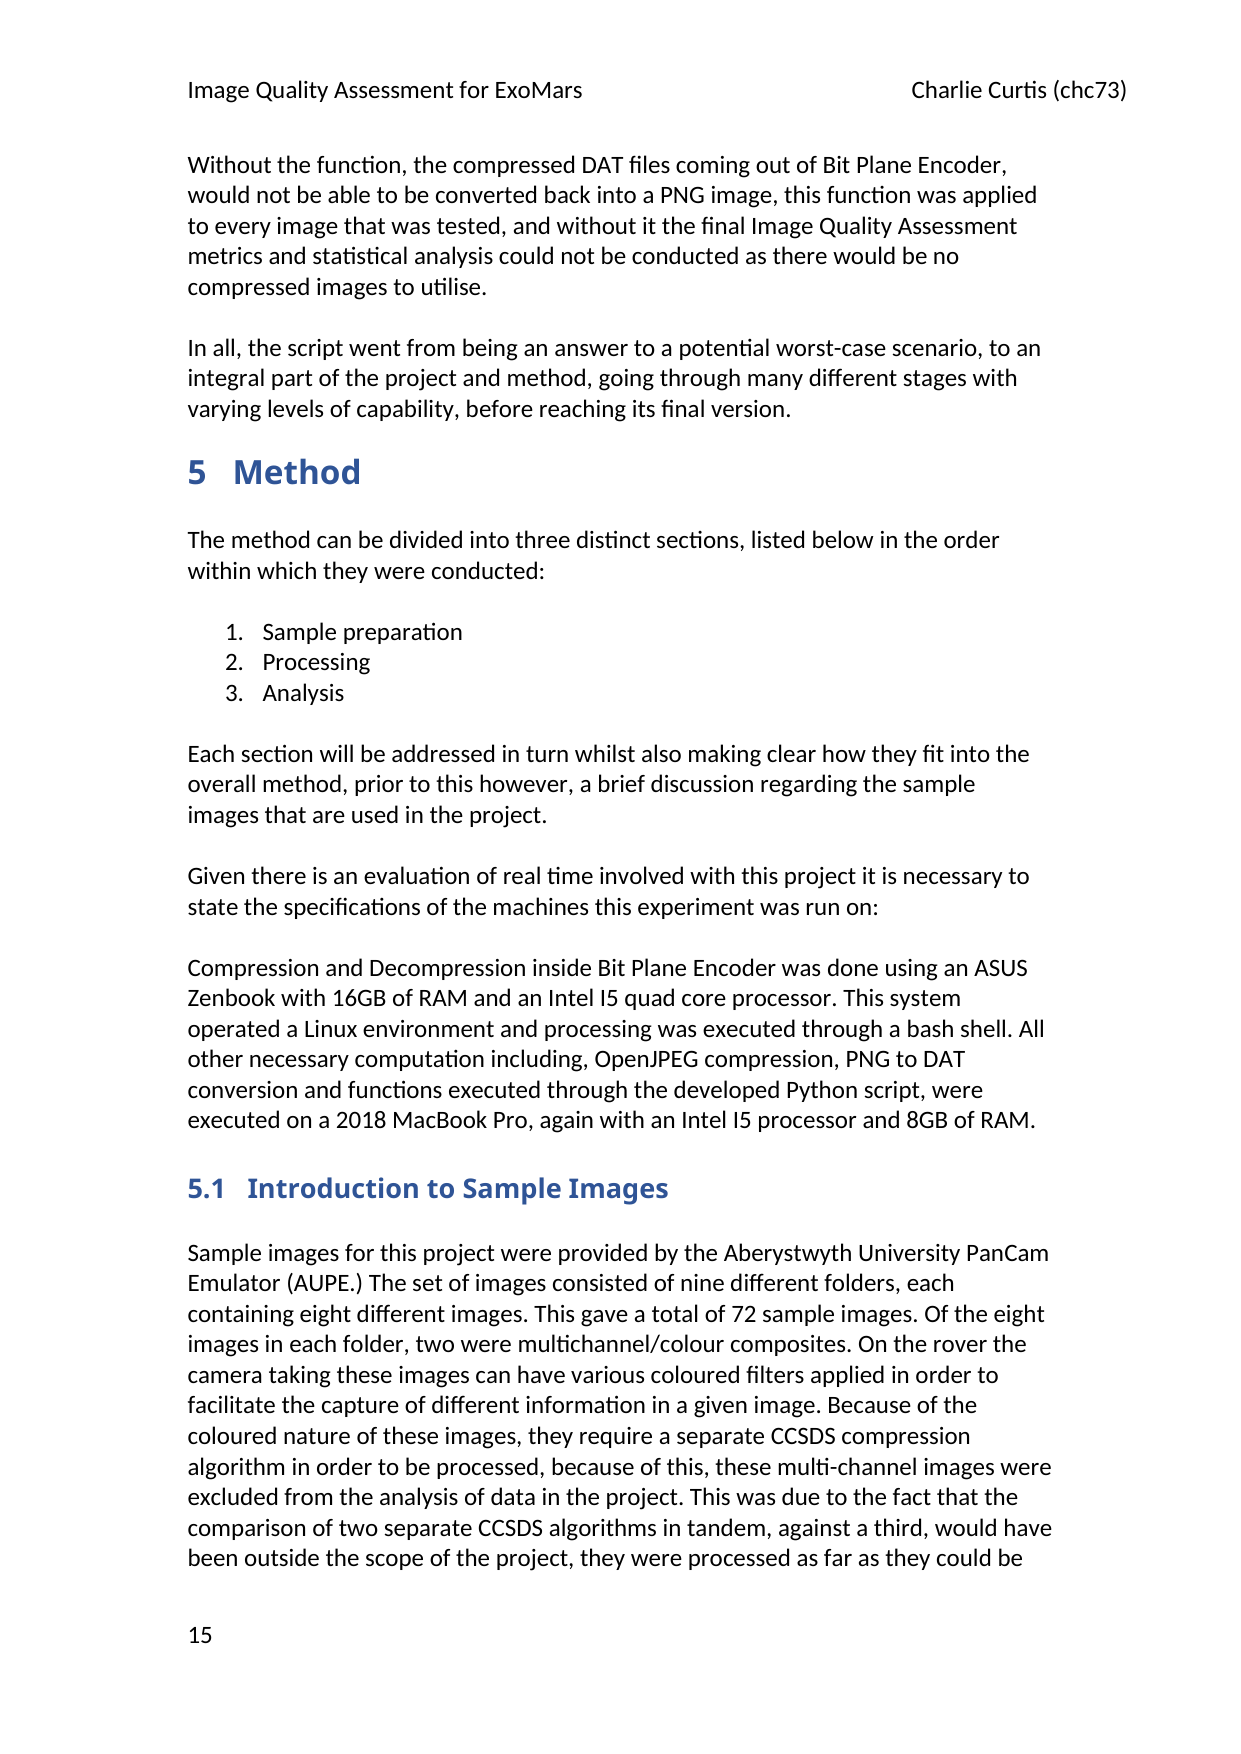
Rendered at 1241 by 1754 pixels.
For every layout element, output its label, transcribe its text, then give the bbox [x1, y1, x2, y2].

text Given there is an evaluation of real time involved with this project it is necessary to state the specifications of the machines this experiment was run on: [187, 860, 1053, 921]
text The method can be divided into three distinct sections, listed below in the order within which they were conducted: [187, 524, 1053, 586]
text In all, the script went from being an answer to a potential worst-case scenario, to an integral part of the project and method, going through many different stages with varying levels of capability, before reaching its final version. [187, 332, 1053, 423]
text Compression and Decompression inside Bit Plane Encoder was done using an ASUS Zenbook with 16GB of RAM and an Intel I5 quad core processor. This system operated a Linux environment and processing was executed through a bash shell. All other necessary computation including, OpenJPEG compression, PNG to DAT conversion and functions executed through the developed Python script, were executed on a 2018 MacBook Pro, again with an Intel I5 processor and 8GB of RAM. [187, 952, 1053, 1135]
text Without the function, the compressed DAT files coming out of Bit Plane Encoder, would not be able to be converted back into a PNG image, this function was applied to every image that was tested, and without it the final Image Quality Assessment metrics and statistical analysis could not be conducted as there would be no compressed images to utilise. [187, 149, 1053, 301]
list Sample preparation [225, 616, 1053, 647]
subtitle Method [187, 448, 1053, 494]
text Each section will be addressed in turn whilst also making clear how they fit into the overall method, prior to this however, a brief discussion regarding the sample images that are used in the project. [187, 738, 1053, 830]
list Processing [225, 647, 1053, 677]
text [187, 1237, 1053, 1573]
list Analysis [225, 677, 1053, 708]
subtitle Introduction to Sample Images [187, 1169, 1053, 1206]
